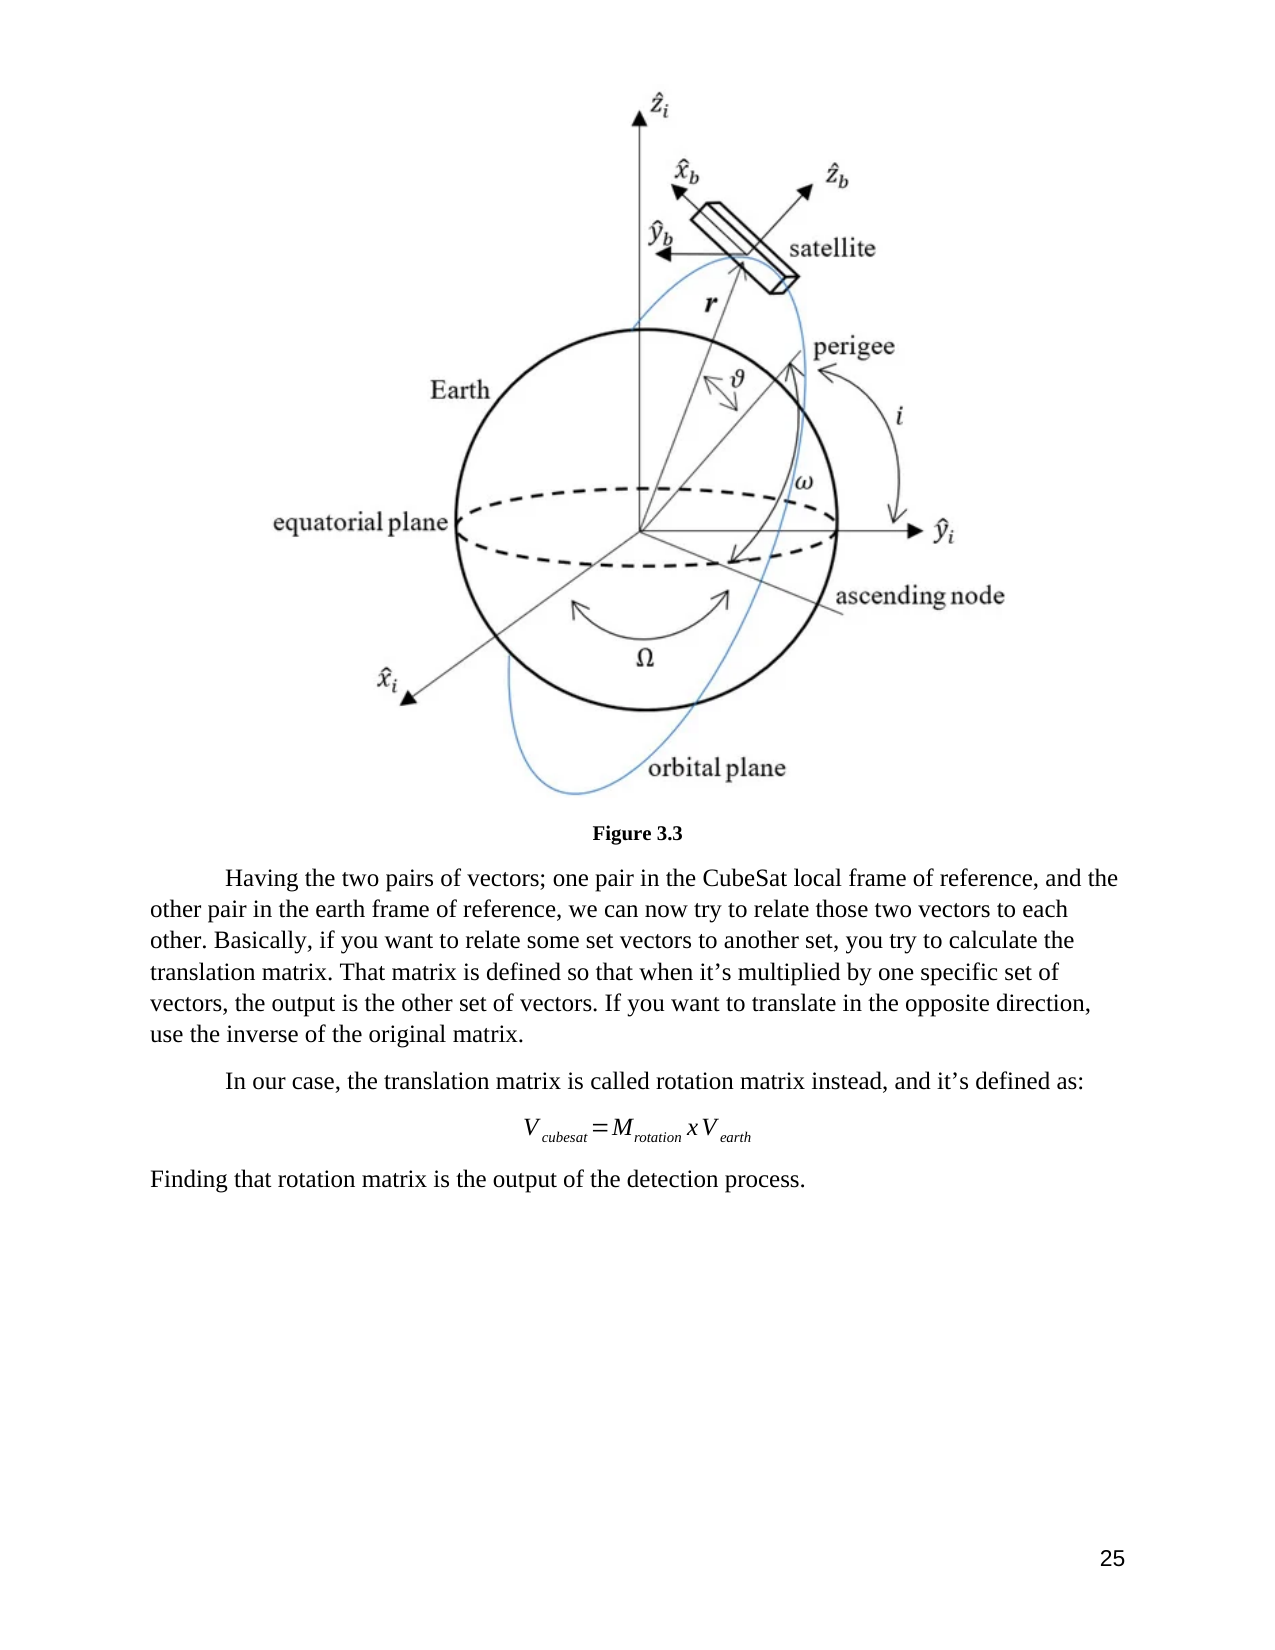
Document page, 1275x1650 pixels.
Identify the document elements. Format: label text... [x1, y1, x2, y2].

text Having the two pairs of vectors; one pair in the CubeSat local frame of reference, and the other pair in the earth frame of reference, we can now try to relate those two vectors to each other. Basically, if you want to relate some set vectors to another set, you try to calculate the translation matrix. That matrix is defined so that when it’s multiplied by one specific set of vectors, the output is the other set of vectors. If you want to translate in the opposite direction, use the inverse of the original matrix. [150, 863, 1125, 1047]
text In our case, the translation matrix is called rotation matrix instead, and it’s defined as: [150, 1066, 1125, 1095]
text Finding that rotation matrix is the output of the detection process. [150, 1164, 1125, 1193]
text Figure 3.3 [150, 821, 1125, 845]
picture [265, 84, 1010, 802]
